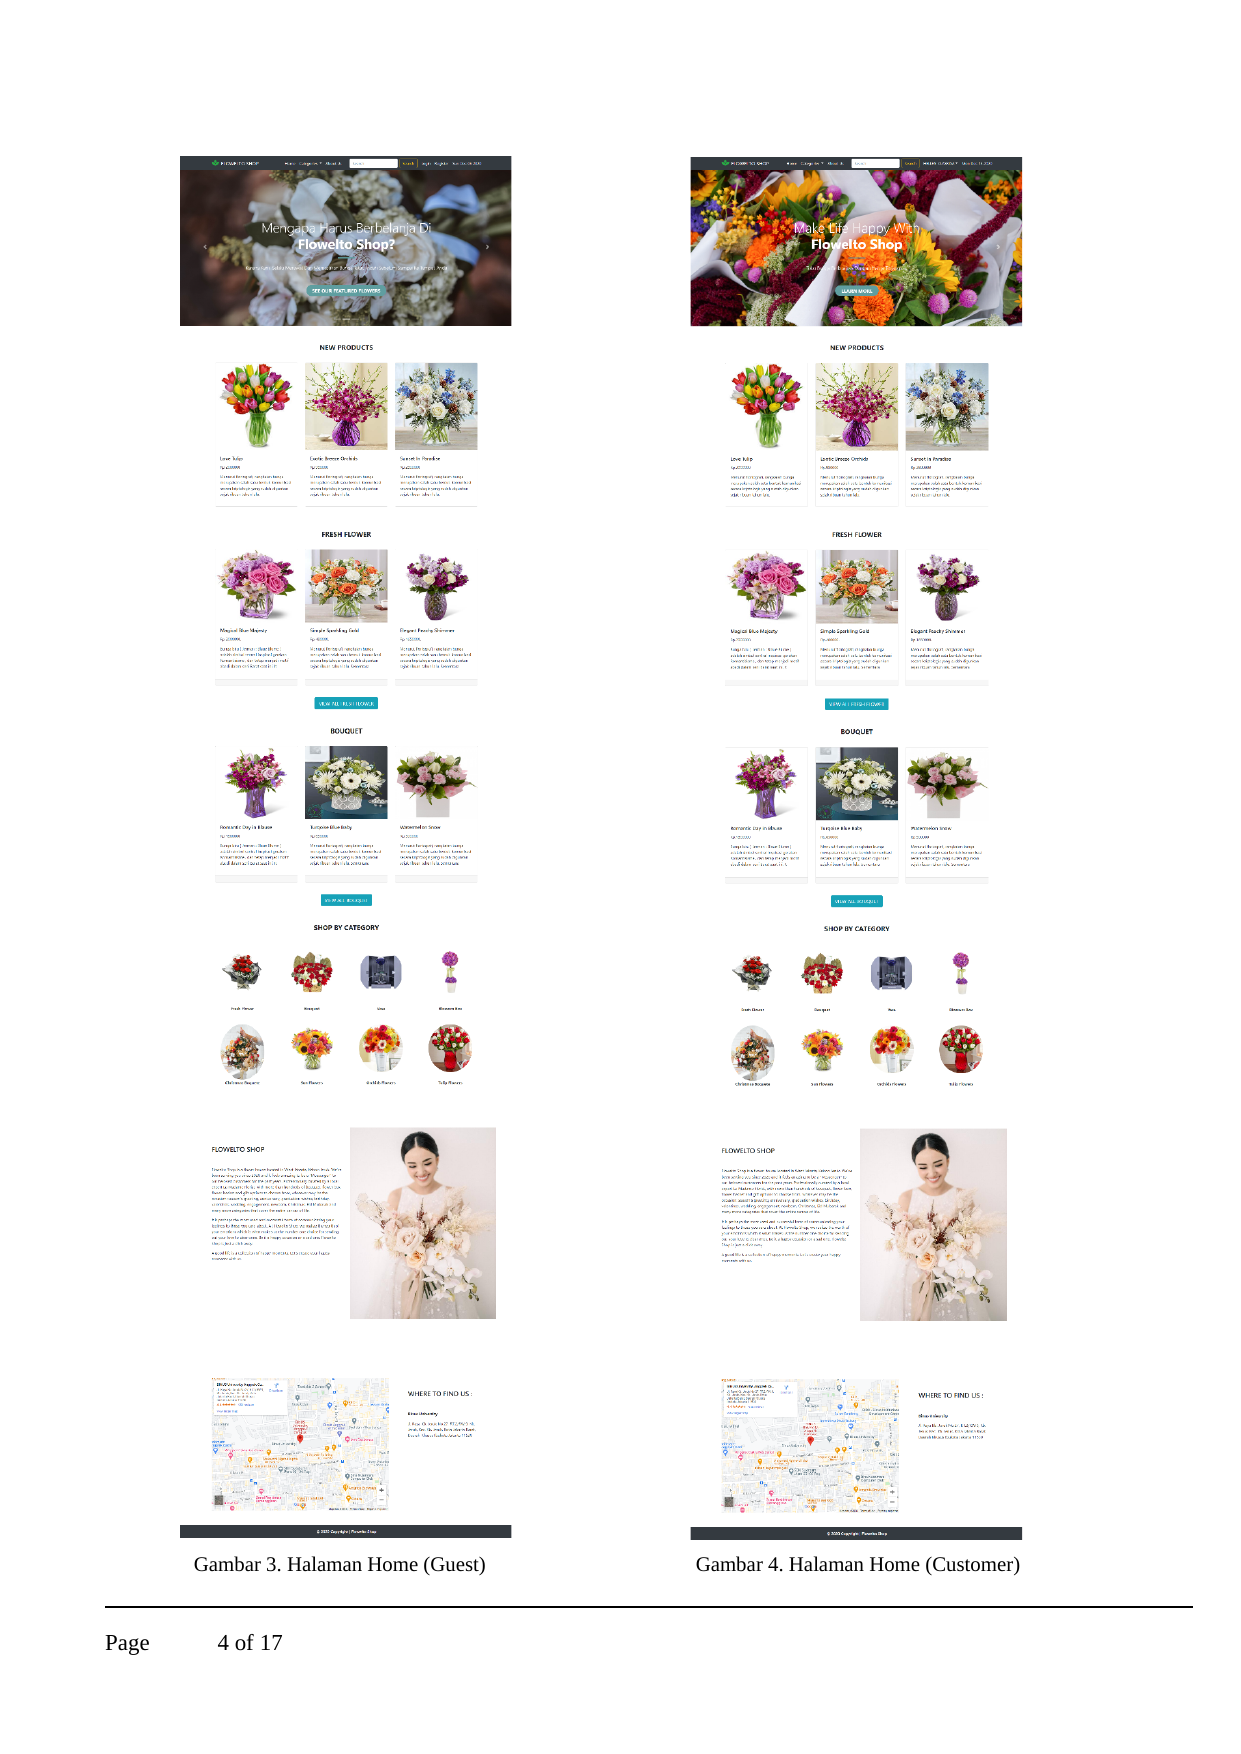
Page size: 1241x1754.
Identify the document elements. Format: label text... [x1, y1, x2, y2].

picture [690, 157, 1023, 1540]
picture [180, 156, 512, 1538]
list Gambar 3. Halaman Home (Guest) Gambar 4. Halaman Home (Customer) [105, 1552, 1135, 1576]
